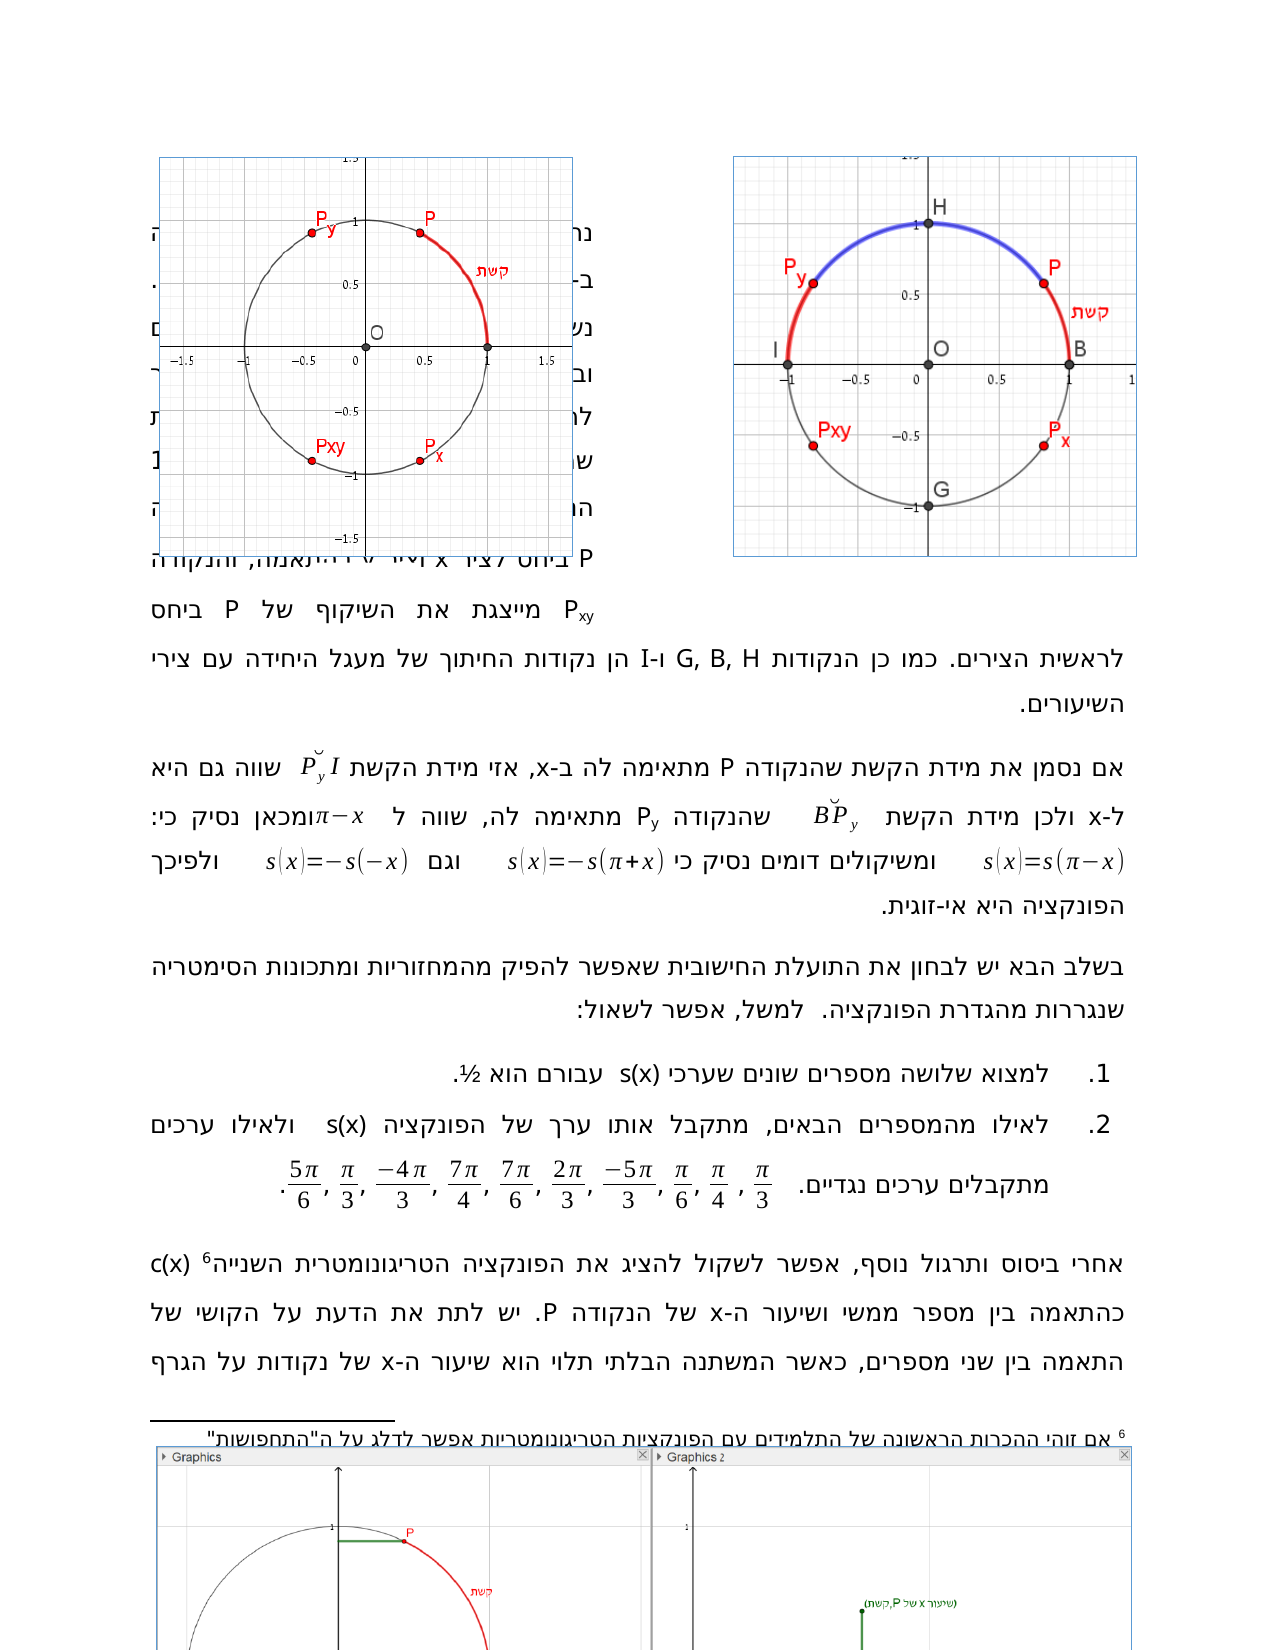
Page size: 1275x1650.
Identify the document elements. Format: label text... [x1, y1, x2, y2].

picture [734, 157, 1136, 556]
list למצוא שלושה מספרים שונים שערכי s(x) עבורם הוא ½. [150, 1056, 1087, 1090]
picture [160, 158, 572, 556]
picture [157, 1447, 1131, 1650]
list לאילו מהמספרים הבאים, מתקבל אותו ערך של הפונקציה s(x) ולאילו ערכים מתקבלים ערכים נגדיים. , , , , , , , , ,. [150, 1107, 1087, 1215]
text בשלב הבא יש לבחון את התועלת החישובית שאפשר להפיק מהמחזוריות ומתכונות הסימטריה שנגררות מהגדרת הפונקציה. למשל, אפשר לשאול: [150, 952, 1125, 1025]
text אם נסמן את מידת הקשת שהנקודה P מתאימה לה ב-x, אזי מידת הקשת שווה גם היא ל-x ולכן מידת הקשת שהנקודה Py מתאימה לה, שווה ל ומכאן נסיק כי: ומשיקולים דומים נסיק כי וגם ולפיכך הפונקציה היא אי-זוגית. [150, 750, 1125, 921]
